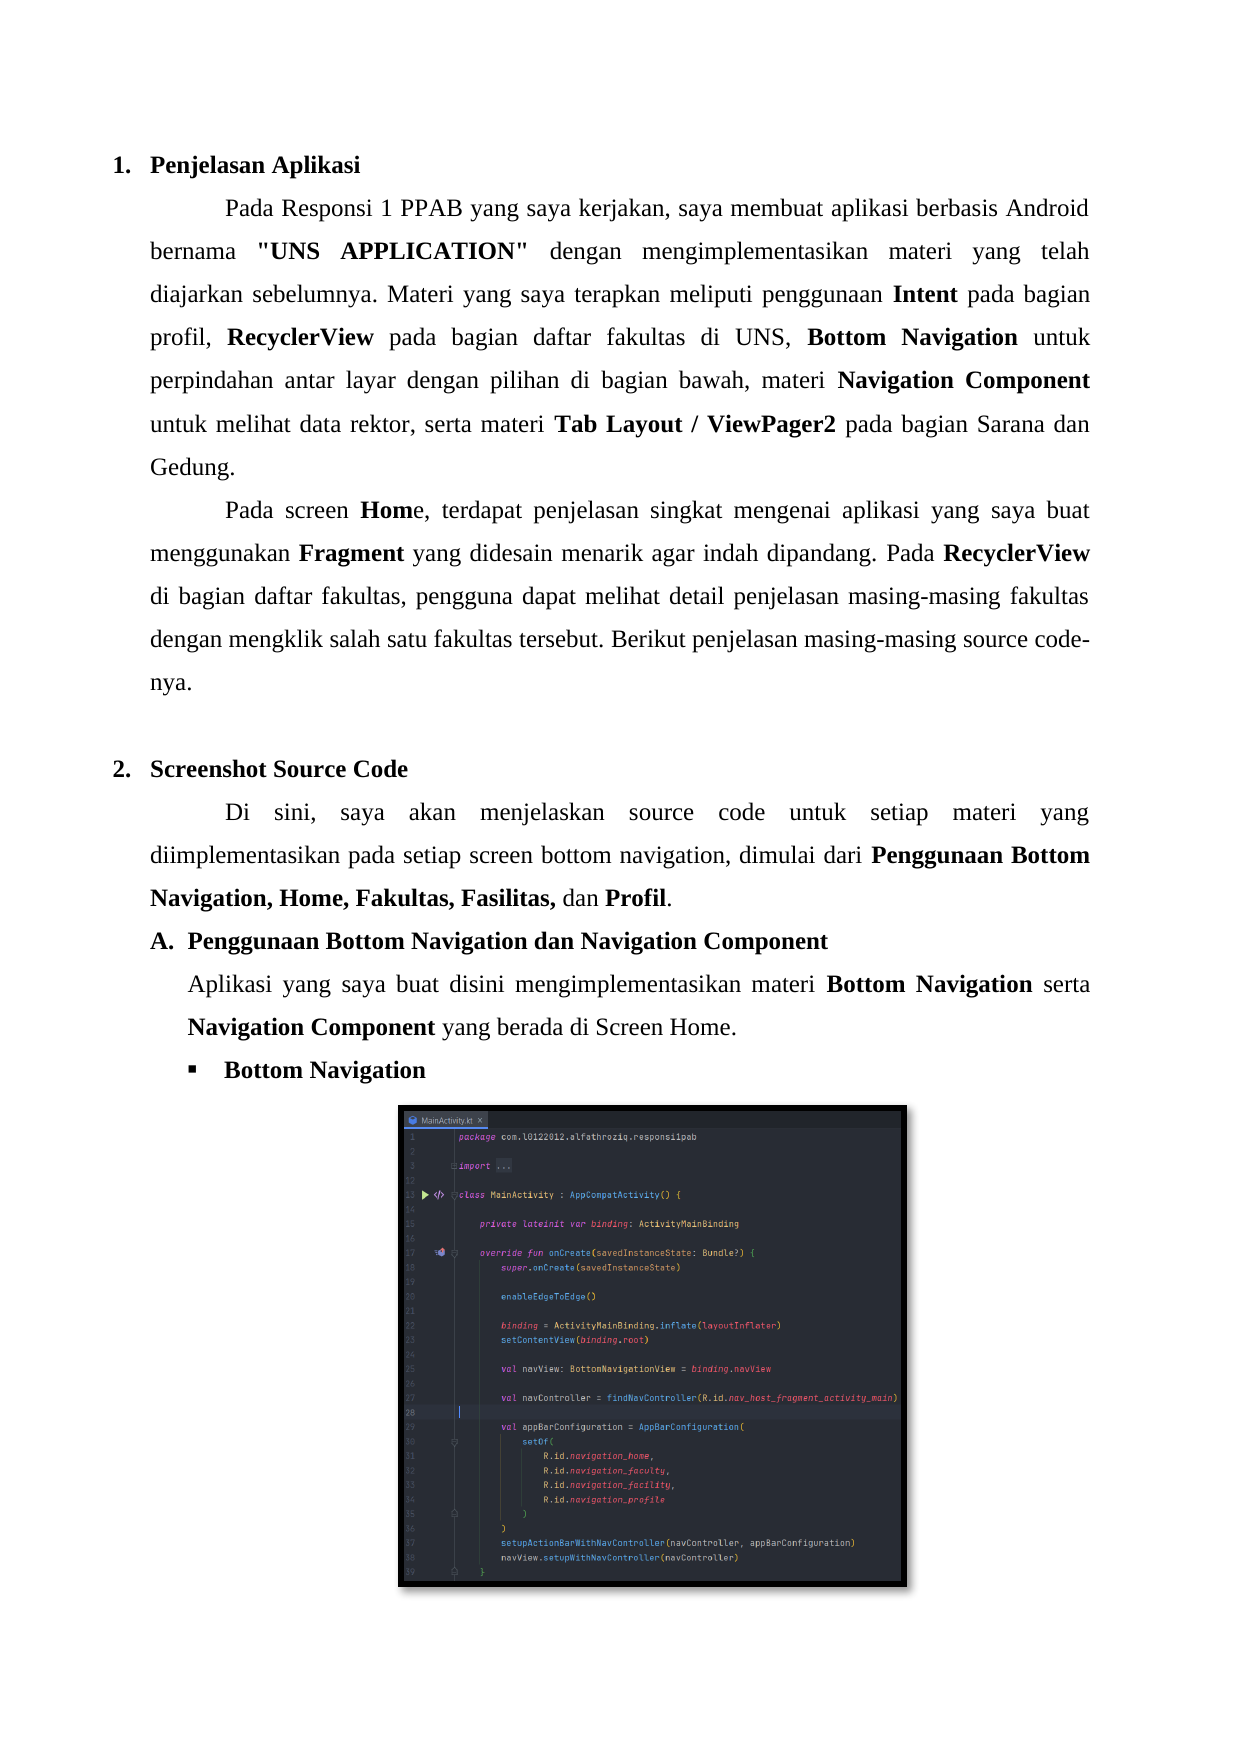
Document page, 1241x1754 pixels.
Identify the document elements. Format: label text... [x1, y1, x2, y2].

list Pada Responsi 1 PPAB yang saya kerjakan, saya membuat aplikasi berbasis Android bernama "UNS APPLICATION" dengan mengimplementasikan materi yang telah diajarkan sebelumnya. Materi yang saya terapkan meliputi penggunaan Intent pada bagian profil, RecyclerView pada bagian daftar fakultas di UNS, Bottom Navigation untuk perpindahan antar layar dengan pilihan di bagian bawah, materi Navigation Component untuk melihat data rektor, serta materi Tab Layout / ViewPager2 pada bagian Sarana dan Gedung. [150, 193, 1090, 481]
list Di sini, saya akan menjelaskan source code untuk setiap materi yang diimplementasikan pada setiap screen bottom navigation, dimulai dari Penggunaan Bottom Navigation, Home, Fakultas, Fasilitas, dan Profil. [150, 797, 1090, 912]
list Aplikasi yang saya buat disini mengimplementasikan materi Bottom Navigation serta Navigation Component yang berada di Screen Home. [187, 969, 1090, 1041]
list Penjelasan Aplikasi [112, 150, 1090, 179]
list Pada screen Home, terdapat penjelasan singkat mengenai aplikasi yang saya buat menggunakan Fragment yang didesain menarik agar indah dipandang. Pada RecyclerView di bagian daftar fakultas, pengguna dapat melihat detail penjelasan masing-masing fakultas dengan mengklik salah satu fakultas tersebut. Berikut penjelasan masing-masing source code-nya. [150, 495, 1090, 696]
picture [404, 1111, 901, 1581]
list Screenshot Source Code [112, 754, 1090, 782]
list Bottom Navigation [186, 1056, 1090, 1084]
list Penggunaan Bottom Navigation dan Navigation Component [150, 926, 1090, 955]
